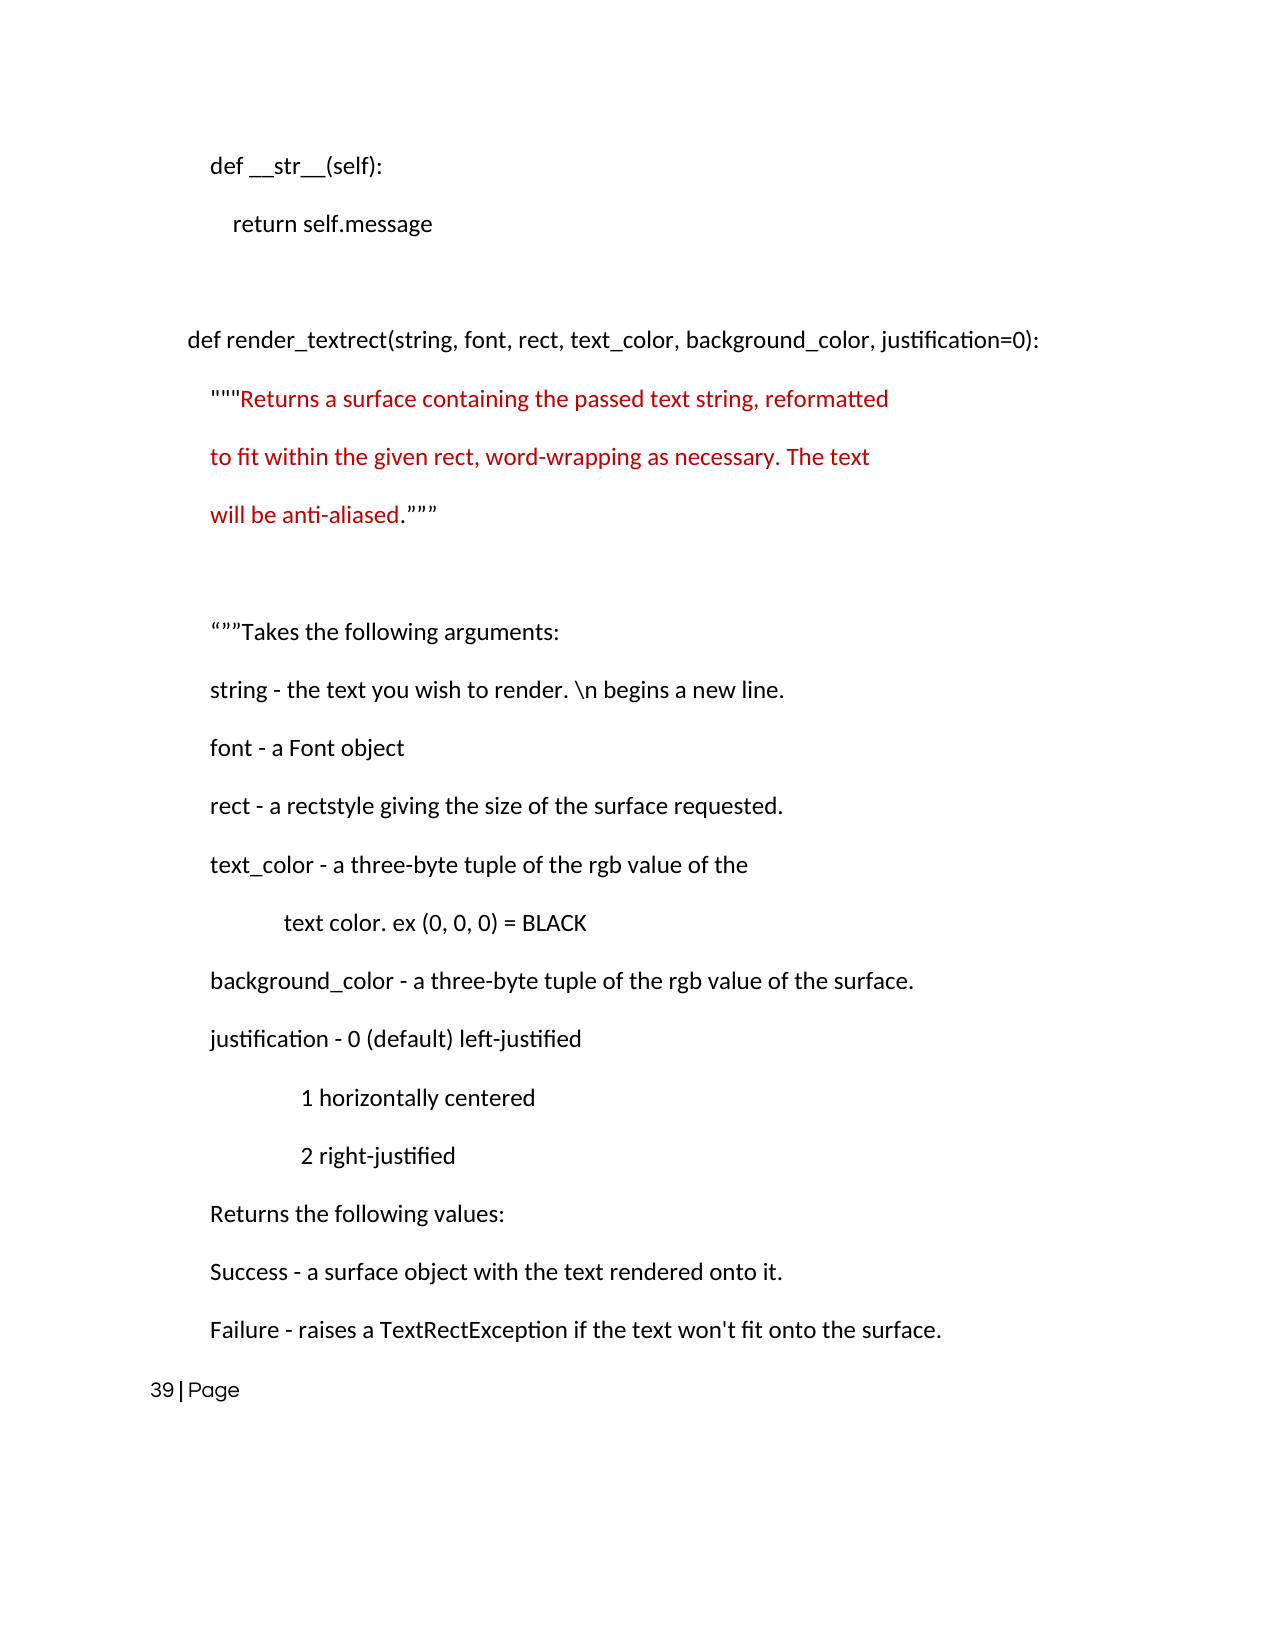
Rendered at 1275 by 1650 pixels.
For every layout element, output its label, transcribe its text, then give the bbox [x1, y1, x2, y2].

text 1 horizontally centered [187, 1082, 1125, 1112]
text Returns the following values: [187, 1198, 1125, 1229]
text return self.message [187, 208, 1125, 239]
text background_color - a three-byte tuple of the rgb value of the surface. [187, 965, 1125, 996]
text will be anti-aliased.””” [187, 499, 1125, 530]
text 2 right-justified [187, 1140, 1125, 1170]
text text_color - a three-byte tuple of the rgb value of the [187, 849, 1125, 879]
text def __str__(self): [187, 150, 1125, 181]
text string - the text you wish to render. \n begins a new line. [187, 674, 1125, 704]
text Success - a surface object with the text rendered onto it. [187, 1256, 1125, 1287]
text """Returns a surface containing the passed text string, reformatted [187, 383, 1125, 413]
text rect - a rectstyle giving the size of the surface requested. [187, 791, 1125, 821]
text def render_textrect(string, font, rect, text_color, background_color, justification=0): [187, 325, 1125, 355]
text “””Takes the following arguments: [187, 616, 1125, 646]
text Failure - raises a TextRectException if the text won't fit onto the surface. [187, 1314, 1125, 1345]
text text color. ex (0, 0, 0) = BLACK [187, 907, 1125, 937]
text to fit within the given rect, word-wrapping as necessary. The text [187, 441, 1125, 472]
text justification - 0 (default) left-justified [187, 1023, 1125, 1054]
text font - a Font object [187, 732, 1125, 763]
